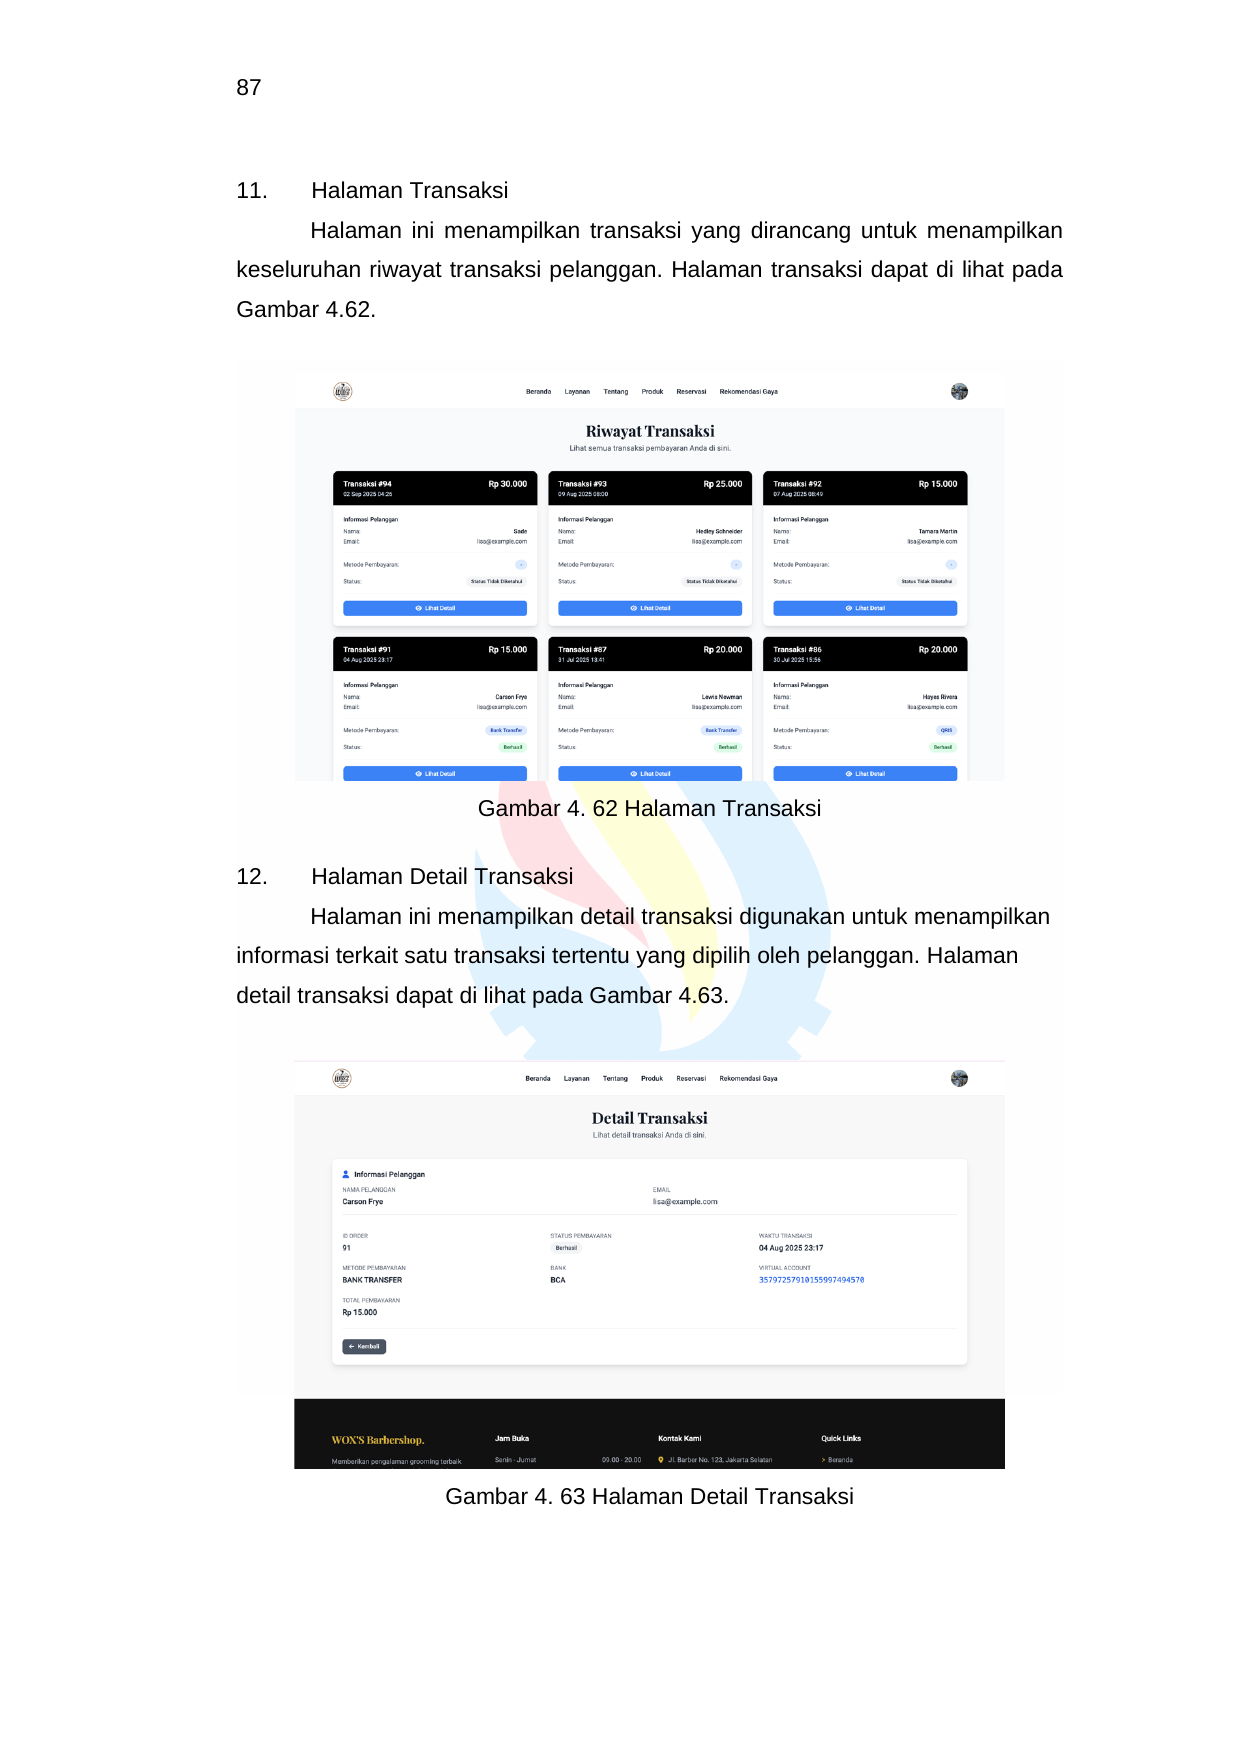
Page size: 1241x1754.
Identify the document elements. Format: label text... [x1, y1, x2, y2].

text Halaman ini menampilkan transaksi yang dirancang untuk menampilkan keseluruhan riwayat transaksi pelanggan. Halaman transaksi dapat di lihat pada Gambar 4.62. [236, 217, 1063, 322]
picture [294, 1060, 1005, 1469]
text Halaman ini menampilkan detail transaksi digunakan untuk menampilkan informasi terkait satu transaksi tertentu yang dipilih oleh pelanggan. Halaman detail transaksi dapat di lihat pada Gambar 4.63. [236, 903, 1063, 1008]
text Gambar 4. 63 Halaman Detail Transaksi [236, 1483, 1063, 1509]
text Gambar 4. 62 Halaman Transaksi [236, 795, 1063, 821]
list Halaman Transaksi [236, 177, 1063, 203]
picture [295, 374, 1005, 781]
list Halaman Detail Transaksi [236, 863, 1063, 890]
